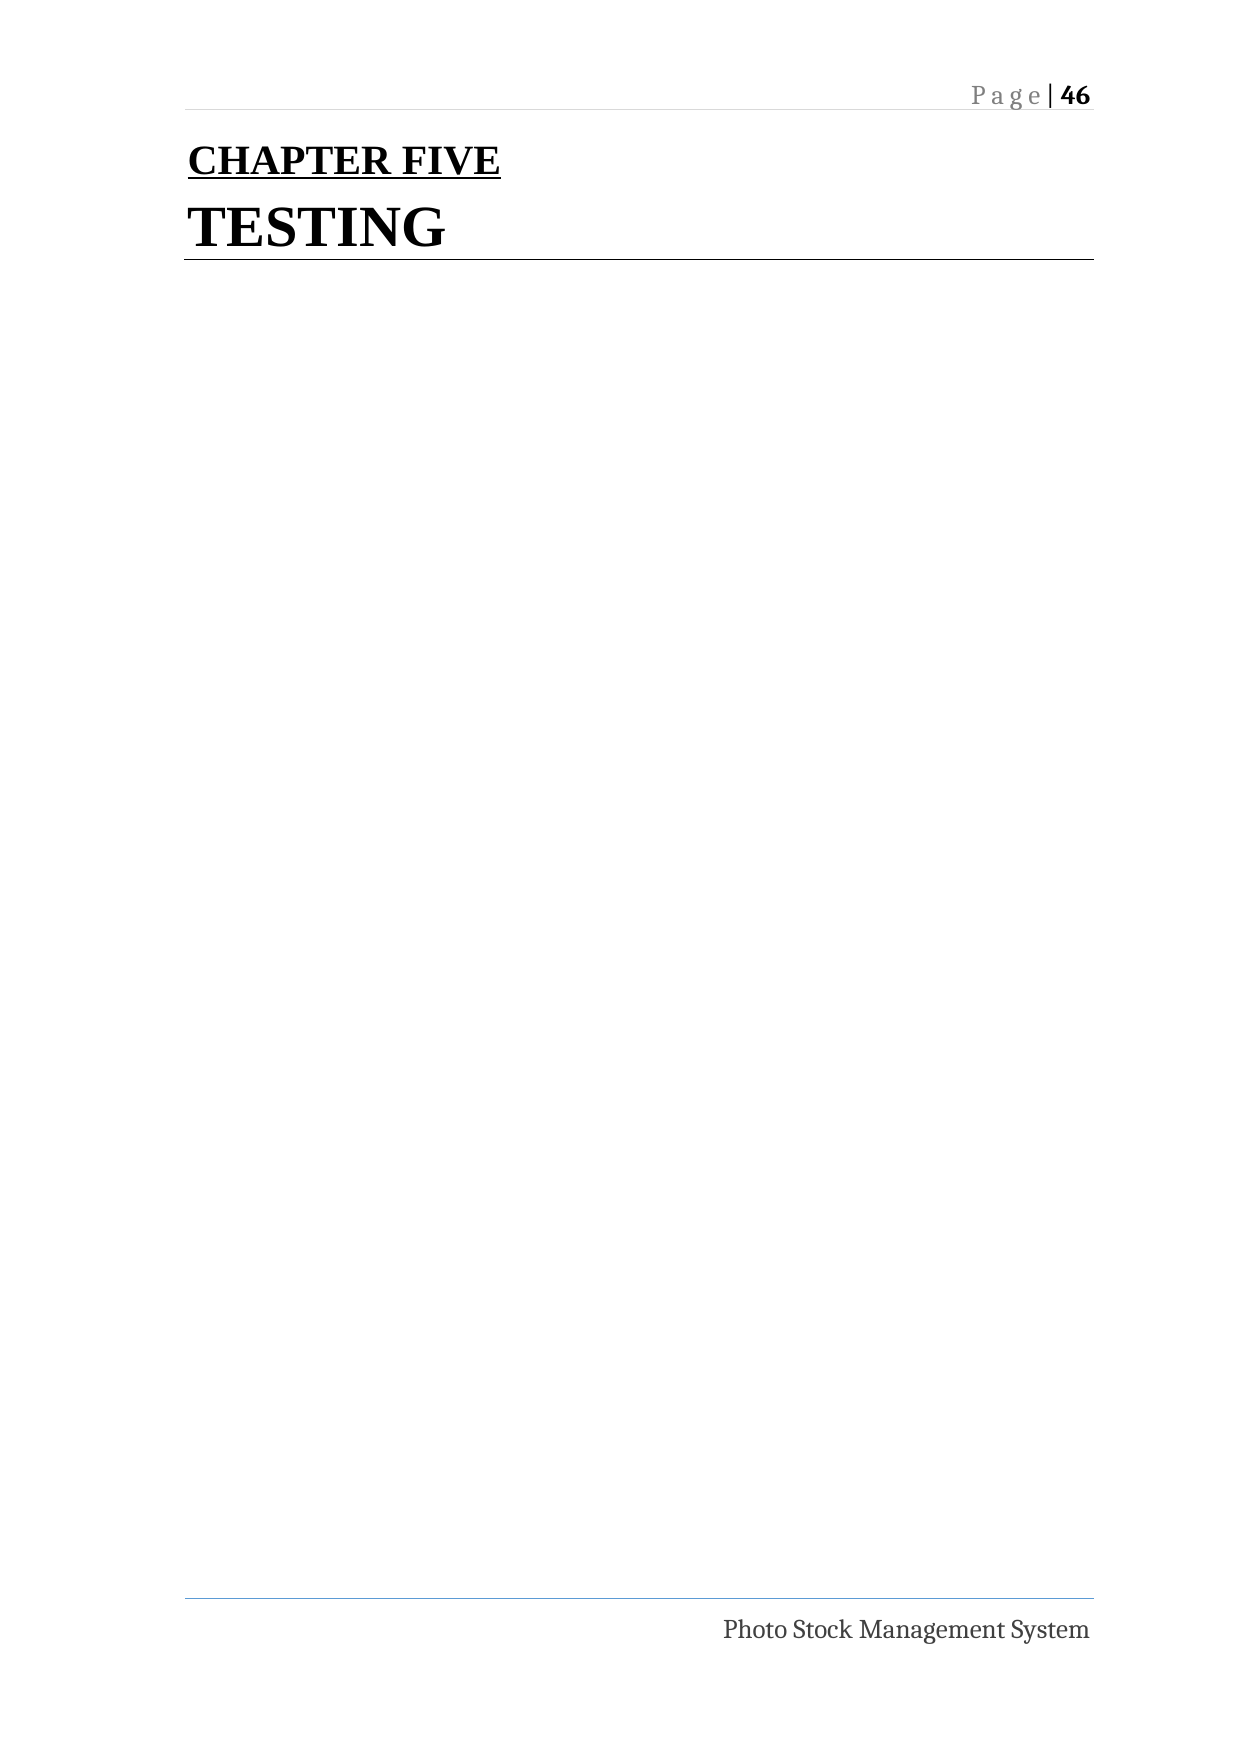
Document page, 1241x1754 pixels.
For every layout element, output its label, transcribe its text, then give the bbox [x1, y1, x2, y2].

subtitle CHAPTER FIVE [187, 136, 1102, 183]
text TESTING [187, 192, 1103, 259]
